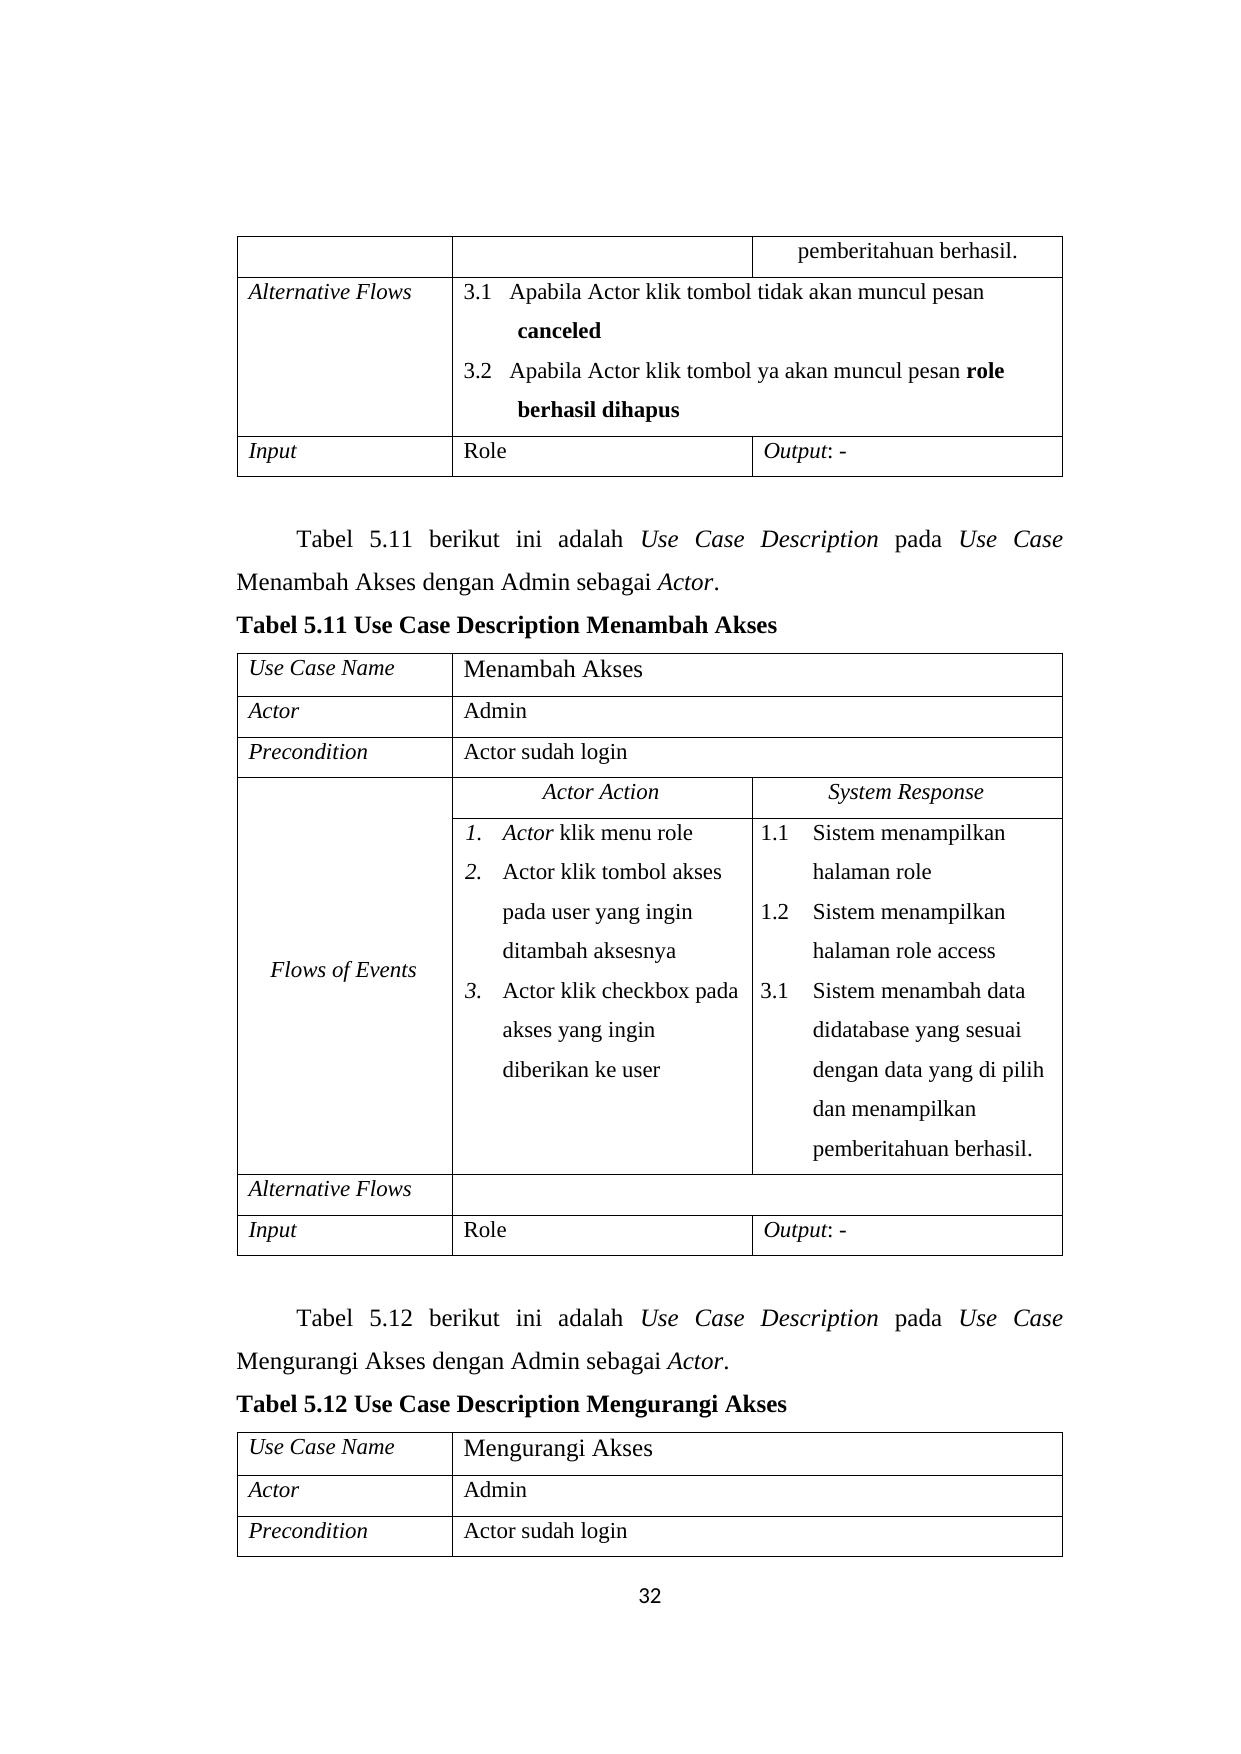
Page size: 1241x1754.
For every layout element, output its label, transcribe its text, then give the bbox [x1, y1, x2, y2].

table_cell [453, 1175, 1062, 1215]
table_cell System Response [753, 778, 1062, 818]
text Tabel 5.11 berikut ini adalah Use Case Description pada Use Case Menambah Akses dengan Admin sebagai Actor. [236, 524, 1063, 596]
table_cell Actor sudah login [453, 738, 1062, 777]
table_cell Actor Action [453, 778, 752, 818]
table_cell Actor [238, 697, 452, 737]
text Tabel 5.11 Use Case Description Menambah Akses [236, 610, 1063, 639]
table_cell Alternative Flows [238, 1175, 452, 1215]
table_cell Sistem menampilkan halaman role Sistem menampilkan halaman role access Sistem menambah data didatabase yang sesuai dengan data yang di pilih dan menampilkan pemberitahuan berhasil. [753, 819, 1062, 1174]
table_header Menambah Akses [453, 654, 1062, 696]
table_cell Role [453, 1216, 752, 1255]
table_cell Admin [453, 697, 1062, 737]
table_cell Precondition [238, 1517, 452, 1556]
table_header Mengurangi Akses [453, 1433, 1062, 1475]
table_cell Actor klik menu role Actor klik tombol akses pada user yang ingin ditambah aksesnya Actor klik checkbox pada akses yang ingin diberikan ke user [453, 819, 752, 1174]
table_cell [753, 237, 1062, 277]
table_cell Actor sudah login [453, 1517, 1062, 1556]
table_cell Precondition [238, 738, 452, 777]
table_cell Output: - [753, 437, 1062, 476]
table_header Use Case Name [238, 654, 452, 696]
table_cell Actor [238, 1476, 452, 1516]
text Tabel 5.12 berikut ini adalah Use Case Description pada Use Case Mengurangi Akses dengan Admin sebagai Actor. [236, 1303, 1063, 1375]
table_cell Alternative Flows [238, 278, 452, 436]
table_cell Output: - [753, 1216, 1062, 1255]
table_cell Flows of Events [238, 778, 452, 1174]
table_cell Role [453, 437, 752, 476]
table_cell Admin [453, 1476, 1062, 1516]
text Tabel 5.12 Use Case Description Mengurangi Akses [236, 1389, 1063, 1418]
table_cell Input [238, 1216, 452, 1255]
table_cell 3.1 Apabila Actor klik tombol tidak akan muncul pesan canceled 3.2 Apabila Actor klik tombol ya akan muncul pesan role berhasil dihapus [453, 278, 1062, 436]
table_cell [453, 237, 752, 277]
table_header Use Case Name [238, 1433, 452, 1475]
table_cell Input [238, 437, 452, 476]
